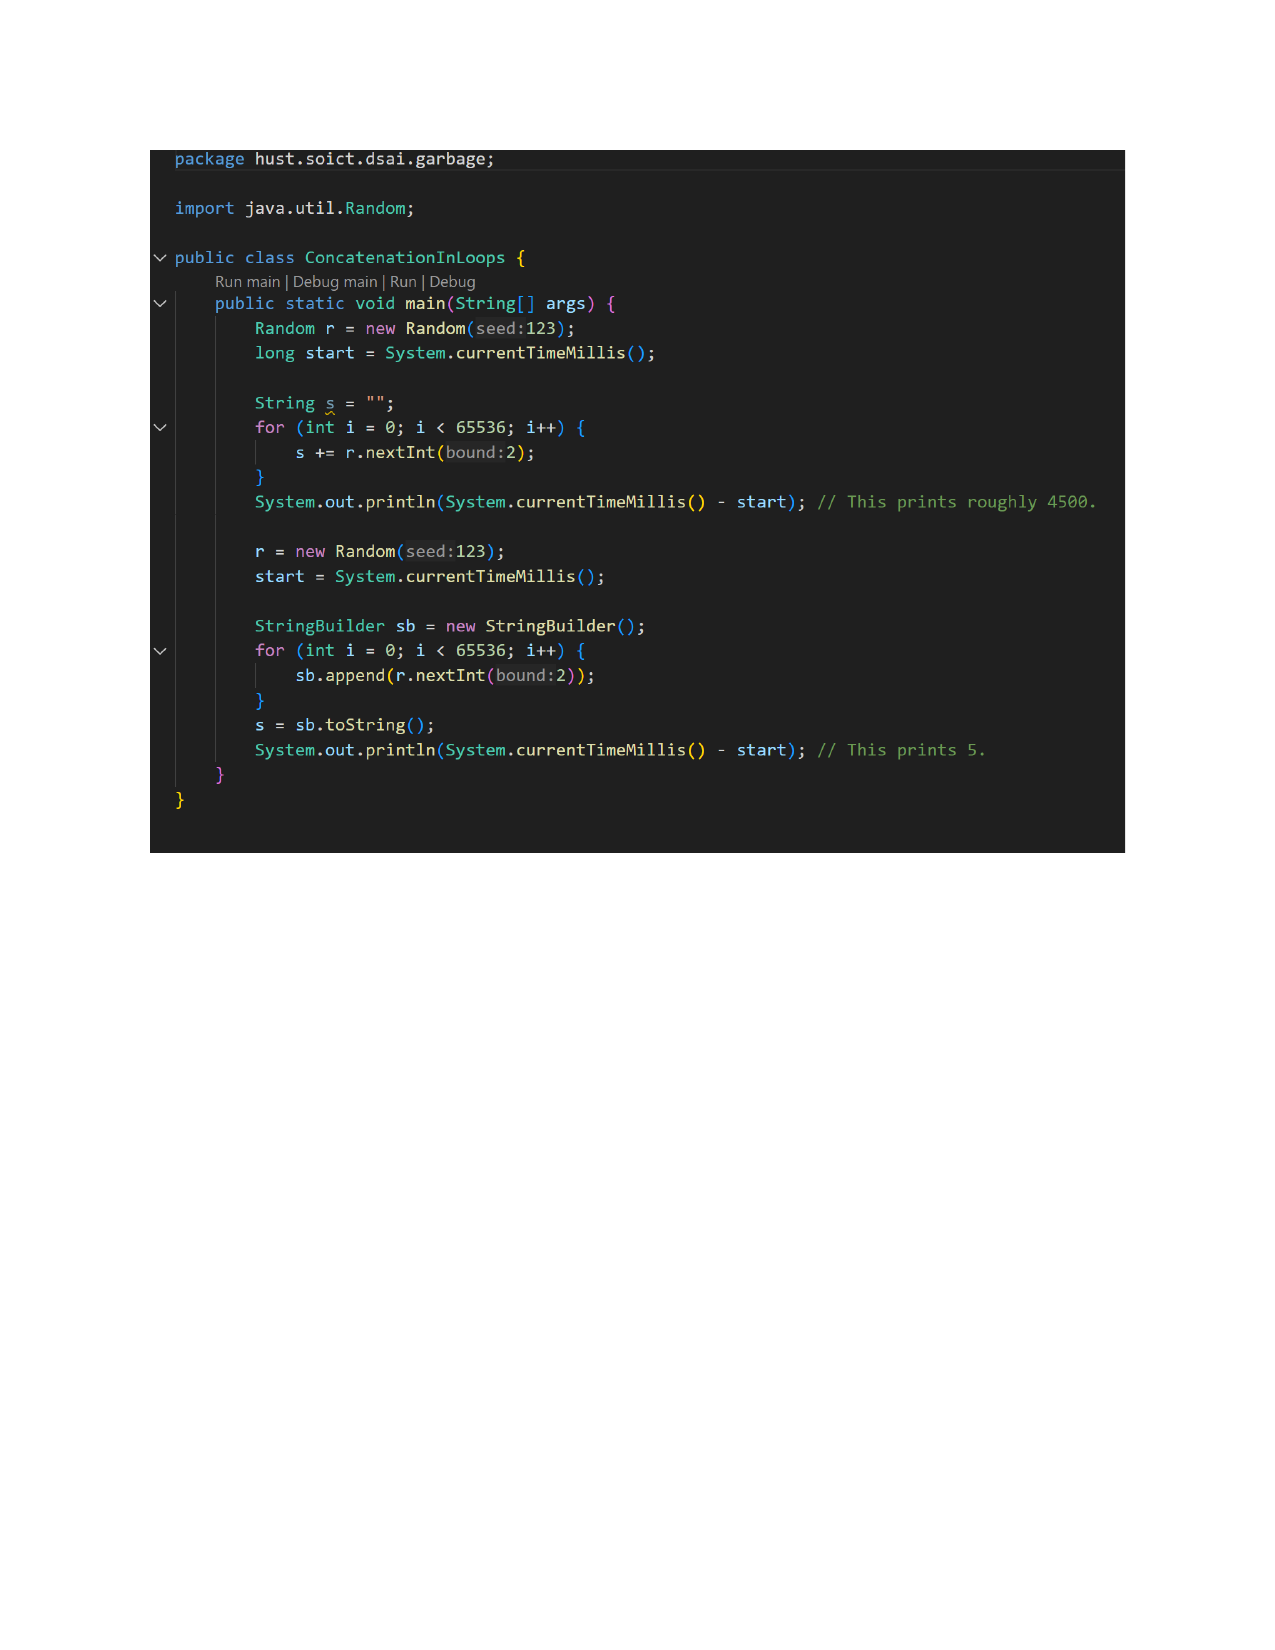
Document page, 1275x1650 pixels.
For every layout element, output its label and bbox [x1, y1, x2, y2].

picture [150, 150, 1125, 853]
